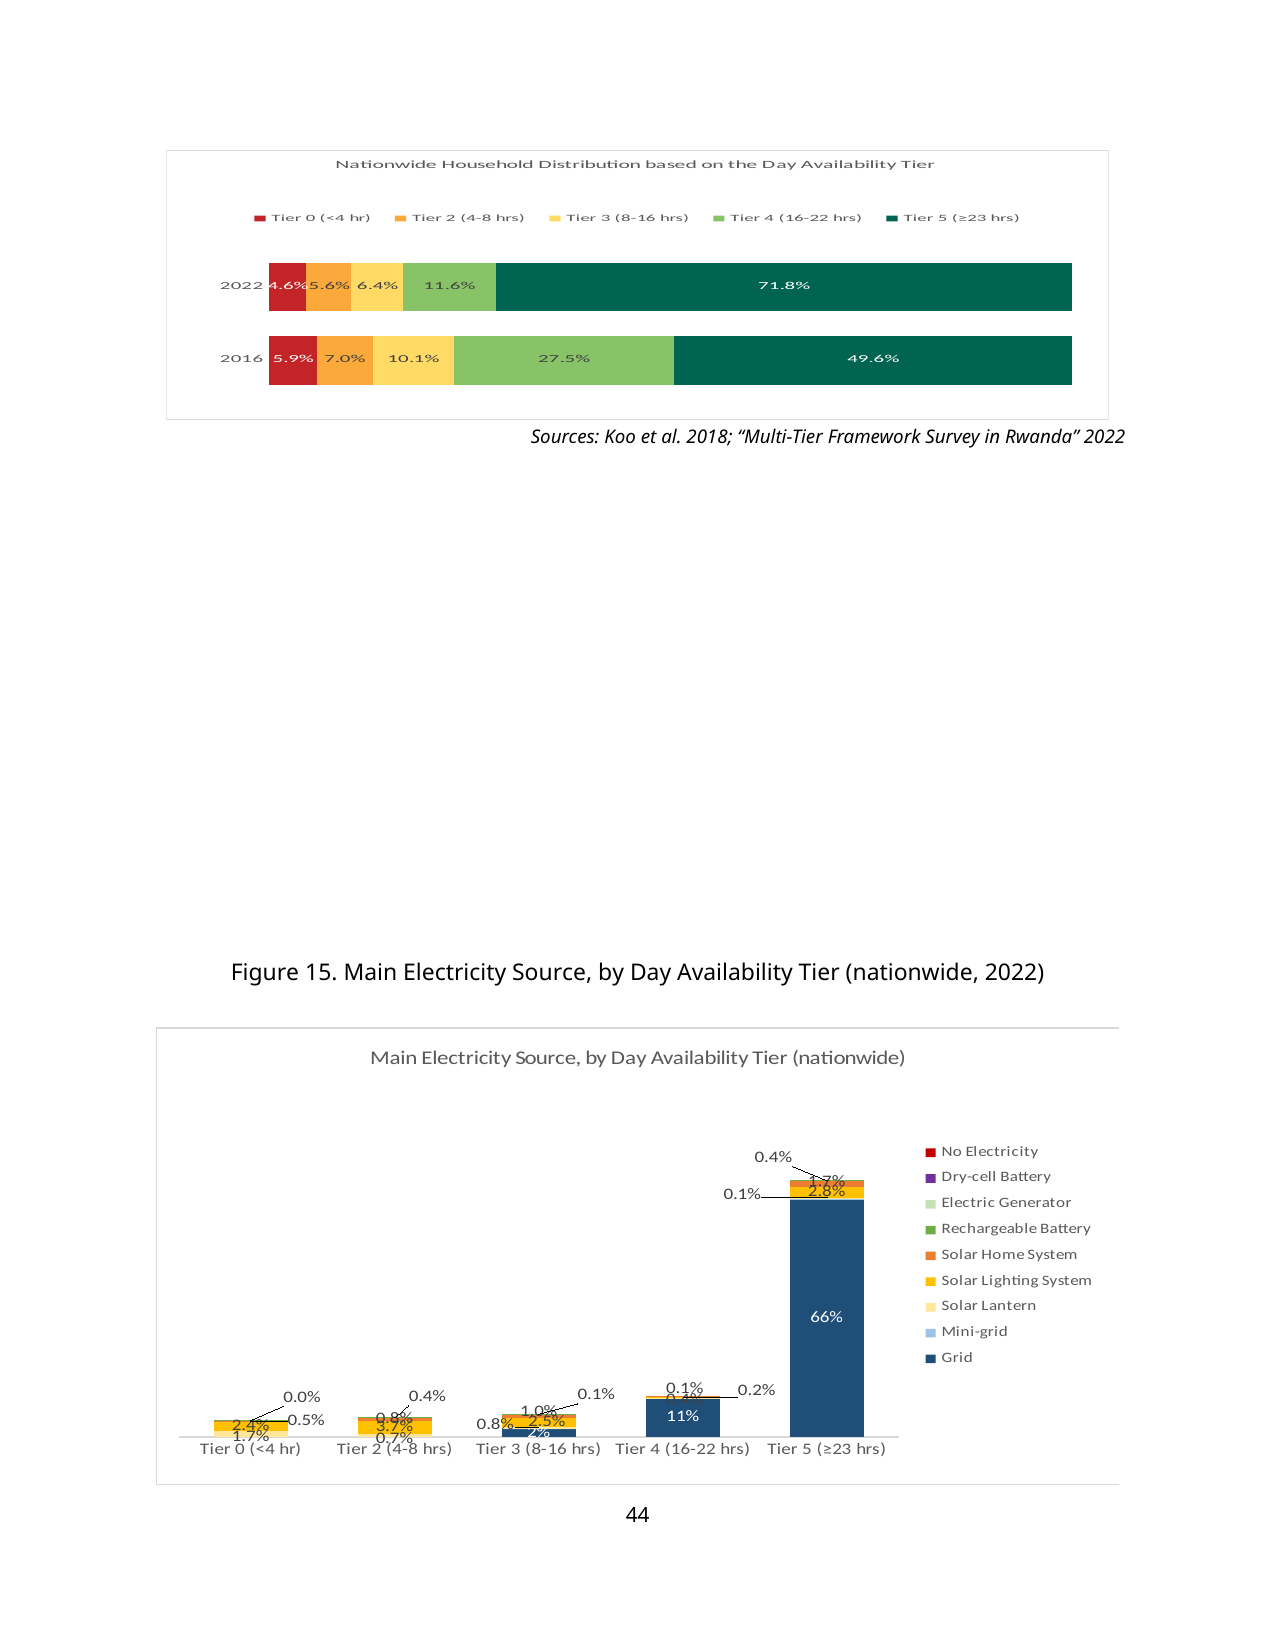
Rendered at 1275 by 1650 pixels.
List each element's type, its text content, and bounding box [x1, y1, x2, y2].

text Figure 15. Main Electricity Source, by Day Availability Tier (nationwide, 2022) [150, 956, 1125, 987]
text Sources: Koo et al. 2018; “Multi-Tier Framework Survey in Rwanda” 2022 [150, 424, 1125, 449]
